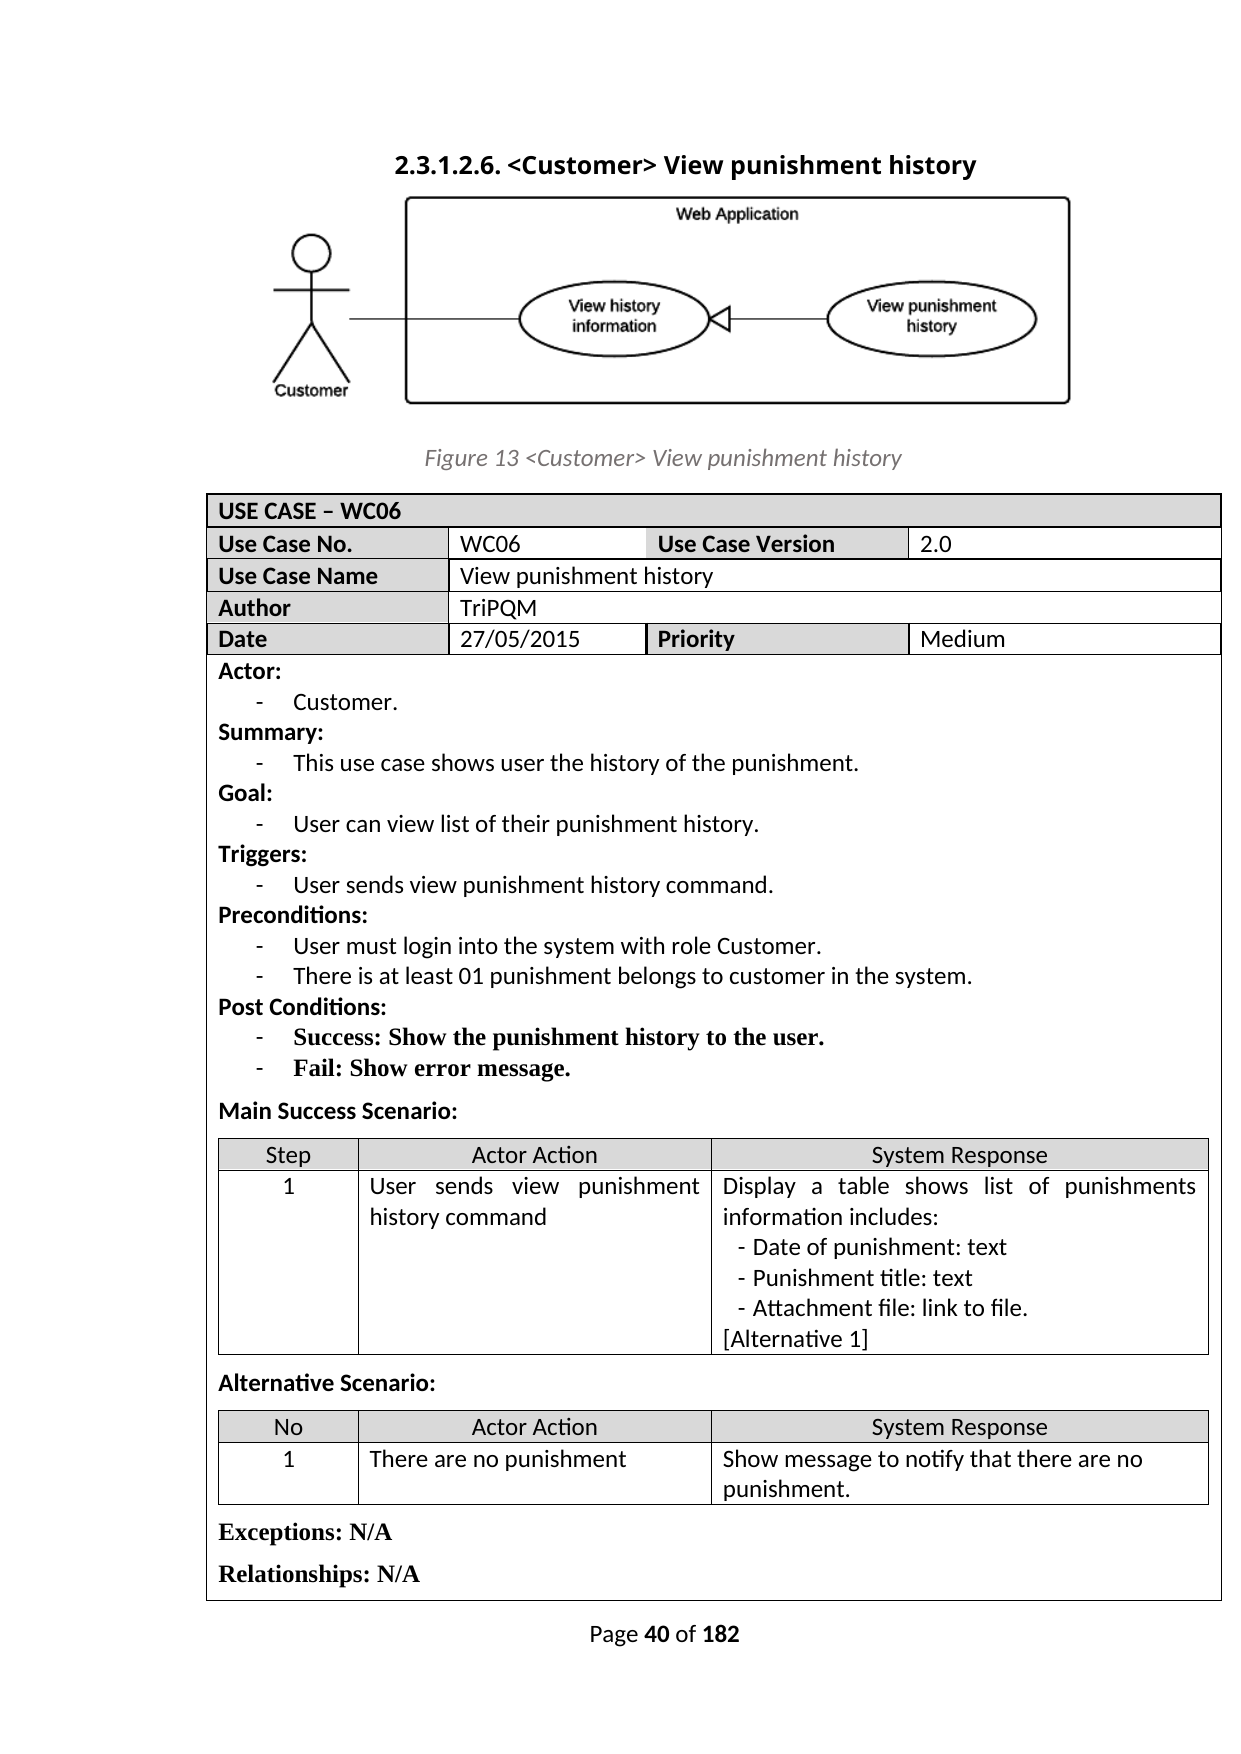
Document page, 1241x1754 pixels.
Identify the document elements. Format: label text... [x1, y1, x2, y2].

table_cell 2.0 [909, 528, 1221, 558]
table_cell 27/05/2015 [450, 624, 645, 654]
picture [237, 184, 1092, 423]
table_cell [207, 655, 1221, 1600]
table_cell TriPQM [449, 592, 1221, 622]
table_header USE CASE – WC06 [208, 495, 1220, 526]
subtitle <Customer> View punishment history [394, 148, 1122, 182]
table_cell Date [208, 624, 448, 654]
table_cell Use Case Version [646, 528, 908, 558]
table_cell WC06 [449, 528, 646, 558]
table_cell Use Case No. [207, 528, 448, 558]
table_cell Use Case Name [208, 559, 448, 591]
table_cell Priority [648, 624, 908, 654]
table_cell View punishment history [450, 560, 1220, 591]
table_cell Medium [910, 624, 1220, 654]
table_cell Author [207, 592, 448, 622]
